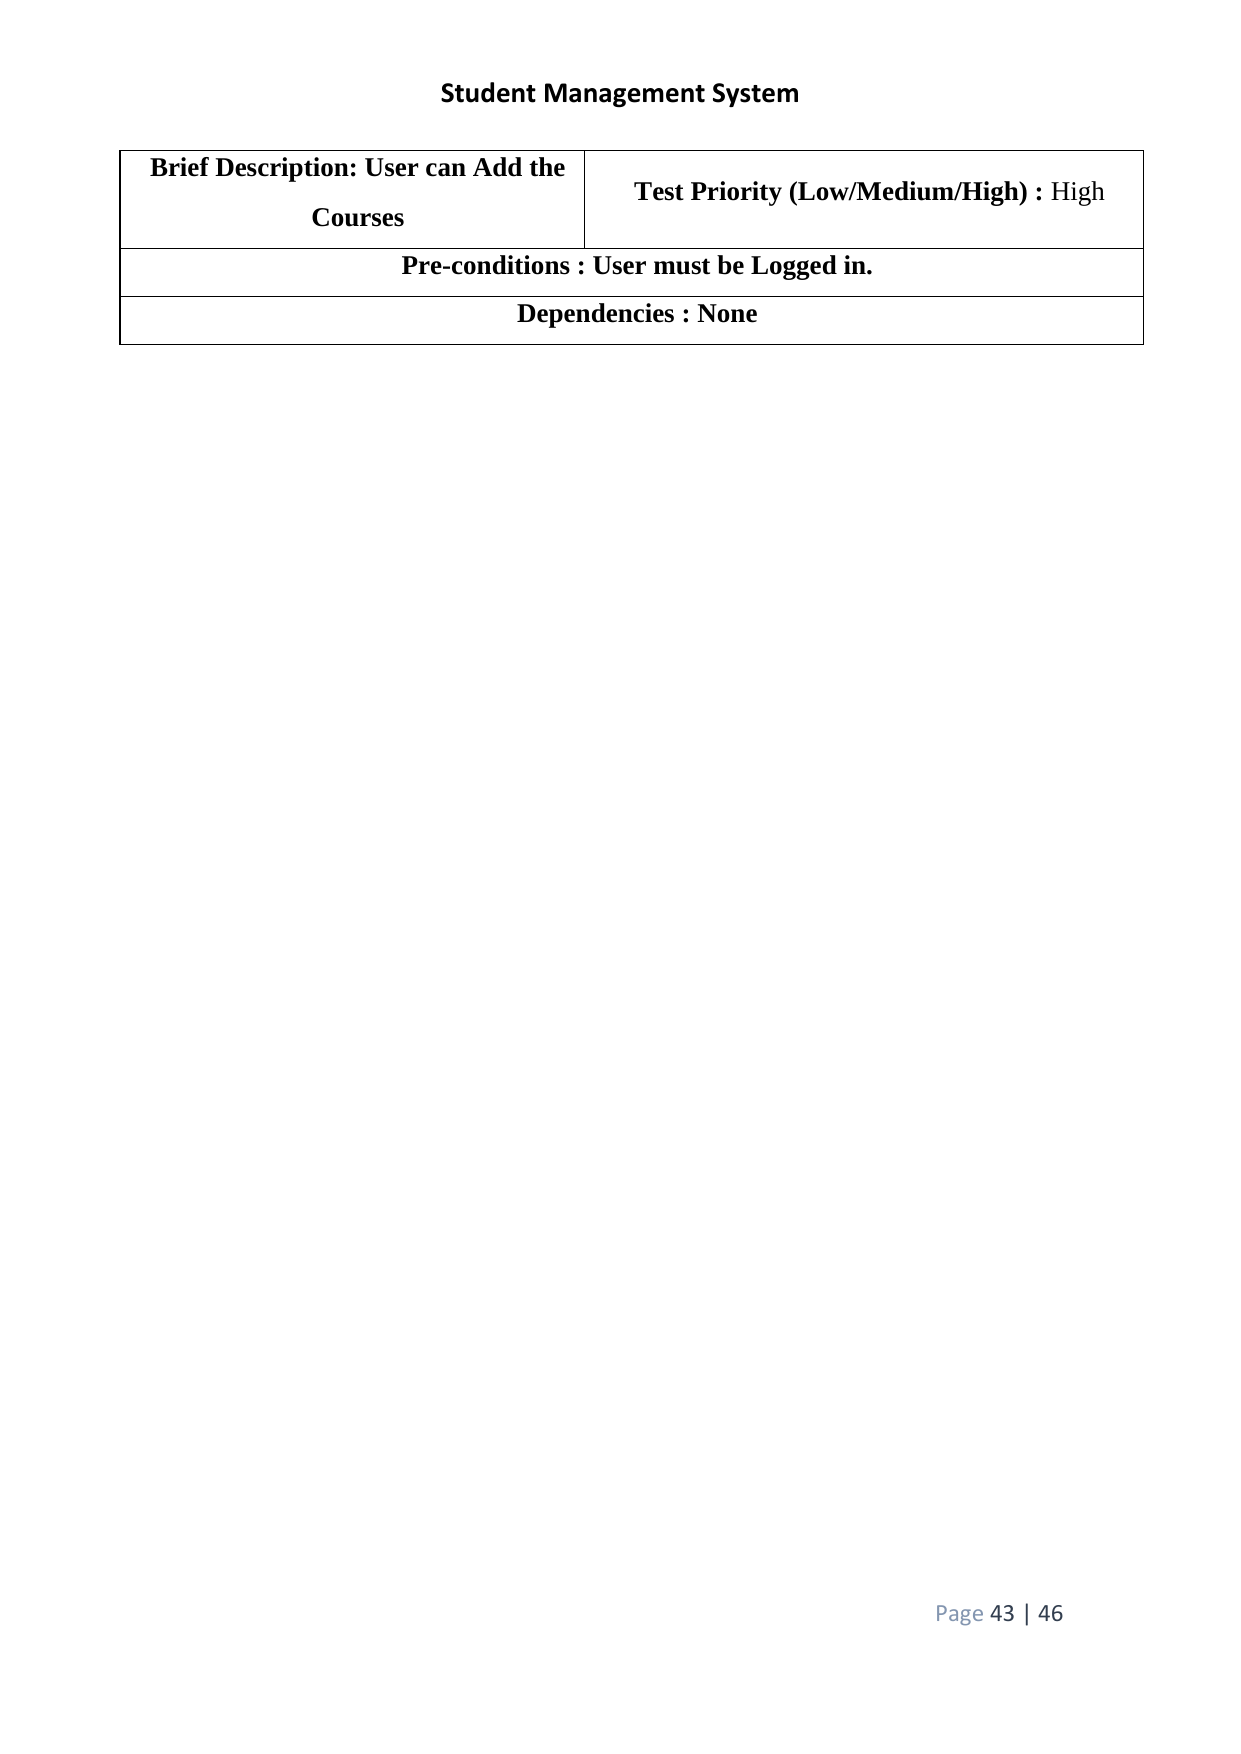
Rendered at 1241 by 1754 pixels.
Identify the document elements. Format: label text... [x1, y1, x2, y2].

table_cell Test Priority (Low/Medium/High) : High [585, 151, 1143, 248]
table_cell Dependencies : None [121, 297, 1143, 344]
table_cell Brief Description: User can Add the Courses [121, 151, 584, 248]
table_cell Pre-conditions : User must be Logged in. [121, 249, 1143, 296]
